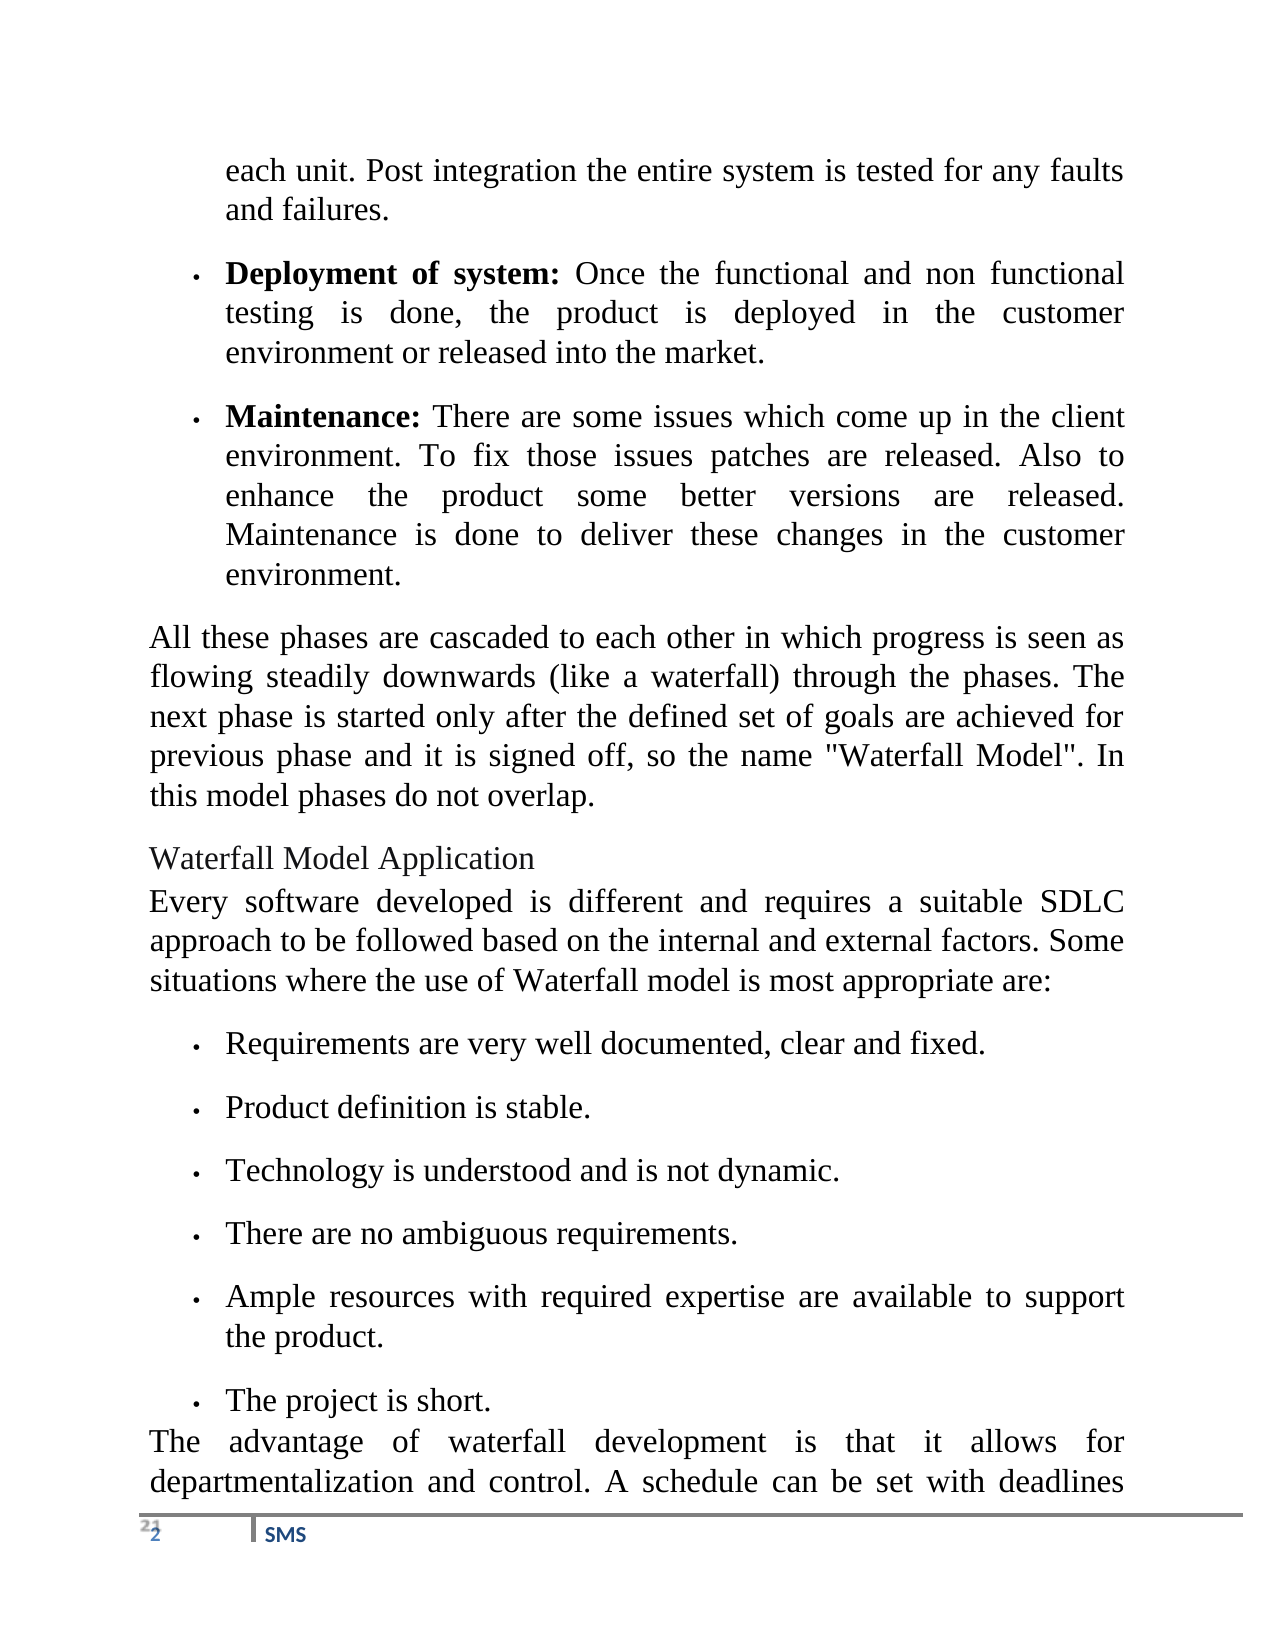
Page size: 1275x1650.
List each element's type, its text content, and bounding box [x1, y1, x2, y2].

list Product definition is stable. [193, 1087, 1126, 1126]
list Requirements are very well documented, clear and fixed. [193, 1024, 1126, 1062]
text Waterfall Model Application [148, 838, 1265, 877]
list There are no ambiguous requirements. [193, 1213, 1126, 1252]
list Technology is understood and is not dynamic. [193, 1150, 1126, 1189]
list Maintenance: There are some issues which come up in the client environment. To fix those issues patches are released. Also to enhance the product some better versions are released. Maintenance is done to deliver these changes in the customer environment. [193, 396, 1126, 592]
list The project is short. [193, 1380, 1126, 1418]
list Deployment of system: Once the functional and non functional testing is done, the product is deployed in the customer environment or released into the market. [193, 253, 1126, 371]
text Every software developed is different and requires a suitable SDLC approach to be followed based on the internal and external factors. Some situations where the use of Waterfall model is most appropriate are: [148, 881, 1126, 998]
list Ample resources with required expertise are available to support the product. [193, 1277, 1126, 1354]
text All these phases are cascaded to each other in which progress is seen as flowing steadily downwards (like a waterfall) through the phases. The next phase is started only after the defined set of goals are achieved for previous phase and it is signed off, so the name "Waterfall Model". In this model phases do not overlap. [148, 617, 1126, 813]
picture [138, 1517, 163, 1533]
